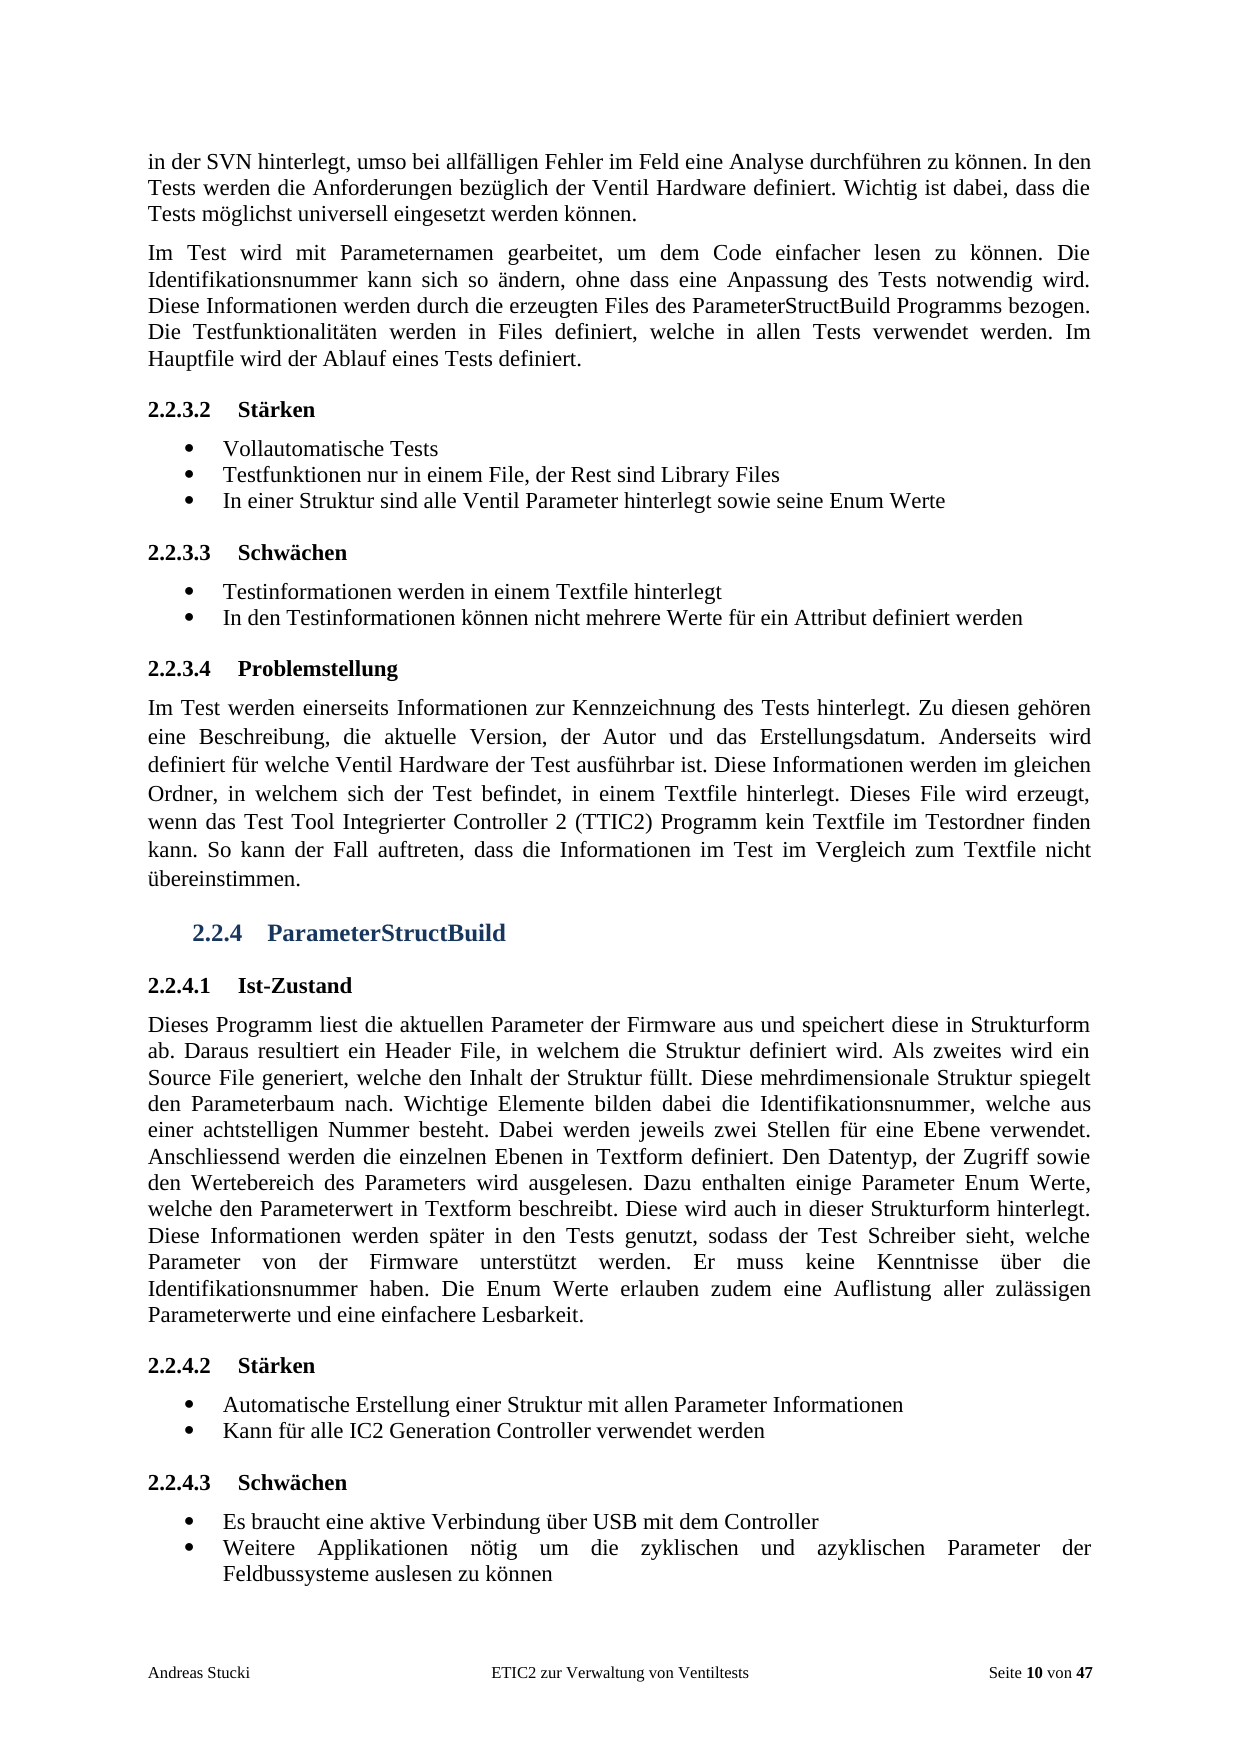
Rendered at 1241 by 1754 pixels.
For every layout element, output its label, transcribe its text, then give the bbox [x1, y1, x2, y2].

list Vollautomatische Tests [185, 435, 1092, 461]
text Im Test werden einerseits Informationen zur Kennzeichnung des Tests hinterlegt. Zu diesen gehören eine Beschreibung, die aktuelle Version, der Autor und das Erstellungsdatum. Anderseits wird definiert für welche Ventil Hardware der Test ausführbar ist. Diese Informationen werden im gleichen Ordner, in welchem sich der Test befindet, in einem Textfile hinterlegt. Dieses File wird erzeugt, wenn das Test Tool Integrierter Controller 2 (TTIC2) Programm kein Textfile im Testordner finden kann. So kann der Fall auftreten, dass die Informationen im Test im Vergleich zum Textfile nicht übereinstimmen. [148, 694, 1092, 891]
subtitle Problemstellung [148, 656, 1092, 682]
list Es braucht eine aktive Verbindung über USB mit dem Controller [185, 1508, 1092, 1534]
list Kann für alle IC2 Generation Controller verwendet werden [185, 1417, 1092, 1444]
list In einer Struktur sind alle Ventil Parameter hinterlegt sowie seine Enum Werte [185, 488, 1092, 514]
list In den Testinformationen können nicht mehrere Werte für ein Attribut definiert werden [185, 604, 1092, 631]
list Testfunktionen nur in einem File, der Rest sind Library Files [185, 461, 1092, 488]
list Automatische Erstellung einer Struktur mit allen Parameter Informationen [185, 1391, 1092, 1417]
list Testinformationen werden in einem Textfile hinterlegt [185, 578, 1092, 604]
subtitle Stärken [148, 1352, 1092, 1379]
list Weitere Applikationen nötig um die zyklischen und azyklischen Parameter der Feldbussysteme auslesen zu können [185, 1534, 1092, 1587]
text Im Test wird mit Parameternamen gearbeitet, um dem Code einfacher lesen zu können. Die Identifikationsnummer kann sich so ändern, ohne dass eine Anpassung des Tests notwendig wird. Diese Informationen werden durch die erzeugten Files des ParameterStructBuild Programms bezogen. Die Testfunktionalitäten werden in Files definiert, welche in allen Tests verwendet werden. Im Hauptfile wird der Ablauf eines Tests definiert. [148, 239, 1092, 371]
subtitle Schwächen [148, 1469, 1092, 1495]
subtitle Stärken [148, 396, 1092, 422]
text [148, 148, 1092, 227]
text Dieses Programm liest die aktuellen Parameter der Firmware aus und speichert diese in Strukturform ab. Daraus resultiert ein Header File, in welchem die Struktur definiert wird. Als zweites wird ein Source File generiert, welche den Inhalt der Struktur füllt. Diese mehrdimensionale Struktur spiegelt den Parameterbaum nach. Wichtige Elemente bilden dabei die Identifikationsnummer, welche aus einer achtstelligen Nummer besteht. Dabei werden jeweils zwei Stellen für eine Ebene verwendet. Anschliessend werden die einzelnen Ebenen in Textform definiert. Den Datentyp, der Zugriff sowie den Wertebereich des Parameters wird ausgelesen. Dazu enthalten einige Parameter Enum Werte, welche den Parameterwert in Textform beschreibt. Diese wird auch in dieser Strukturform hinterlegt. Diese Informationen werden später in den Tests genutzt, sodass der Test Schreiber sieht, welche Parameter von der Firmware unterstützt werden. Er muss keine Kenntnisse über die Identifikationsnummer haben. Die Enum Werte erlauben zudem eine Auflistung aller zulässigen Parameterwerte und eine einfachere Lesbarkeit. [148, 1011, 1092, 1327]
subtitle Ist-Zustand [148, 972, 1092, 998]
subtitle ParameterStructBuild [192, 918, 1092, 947]
subtitle Schwächen [148, 539, 1092, 565]
